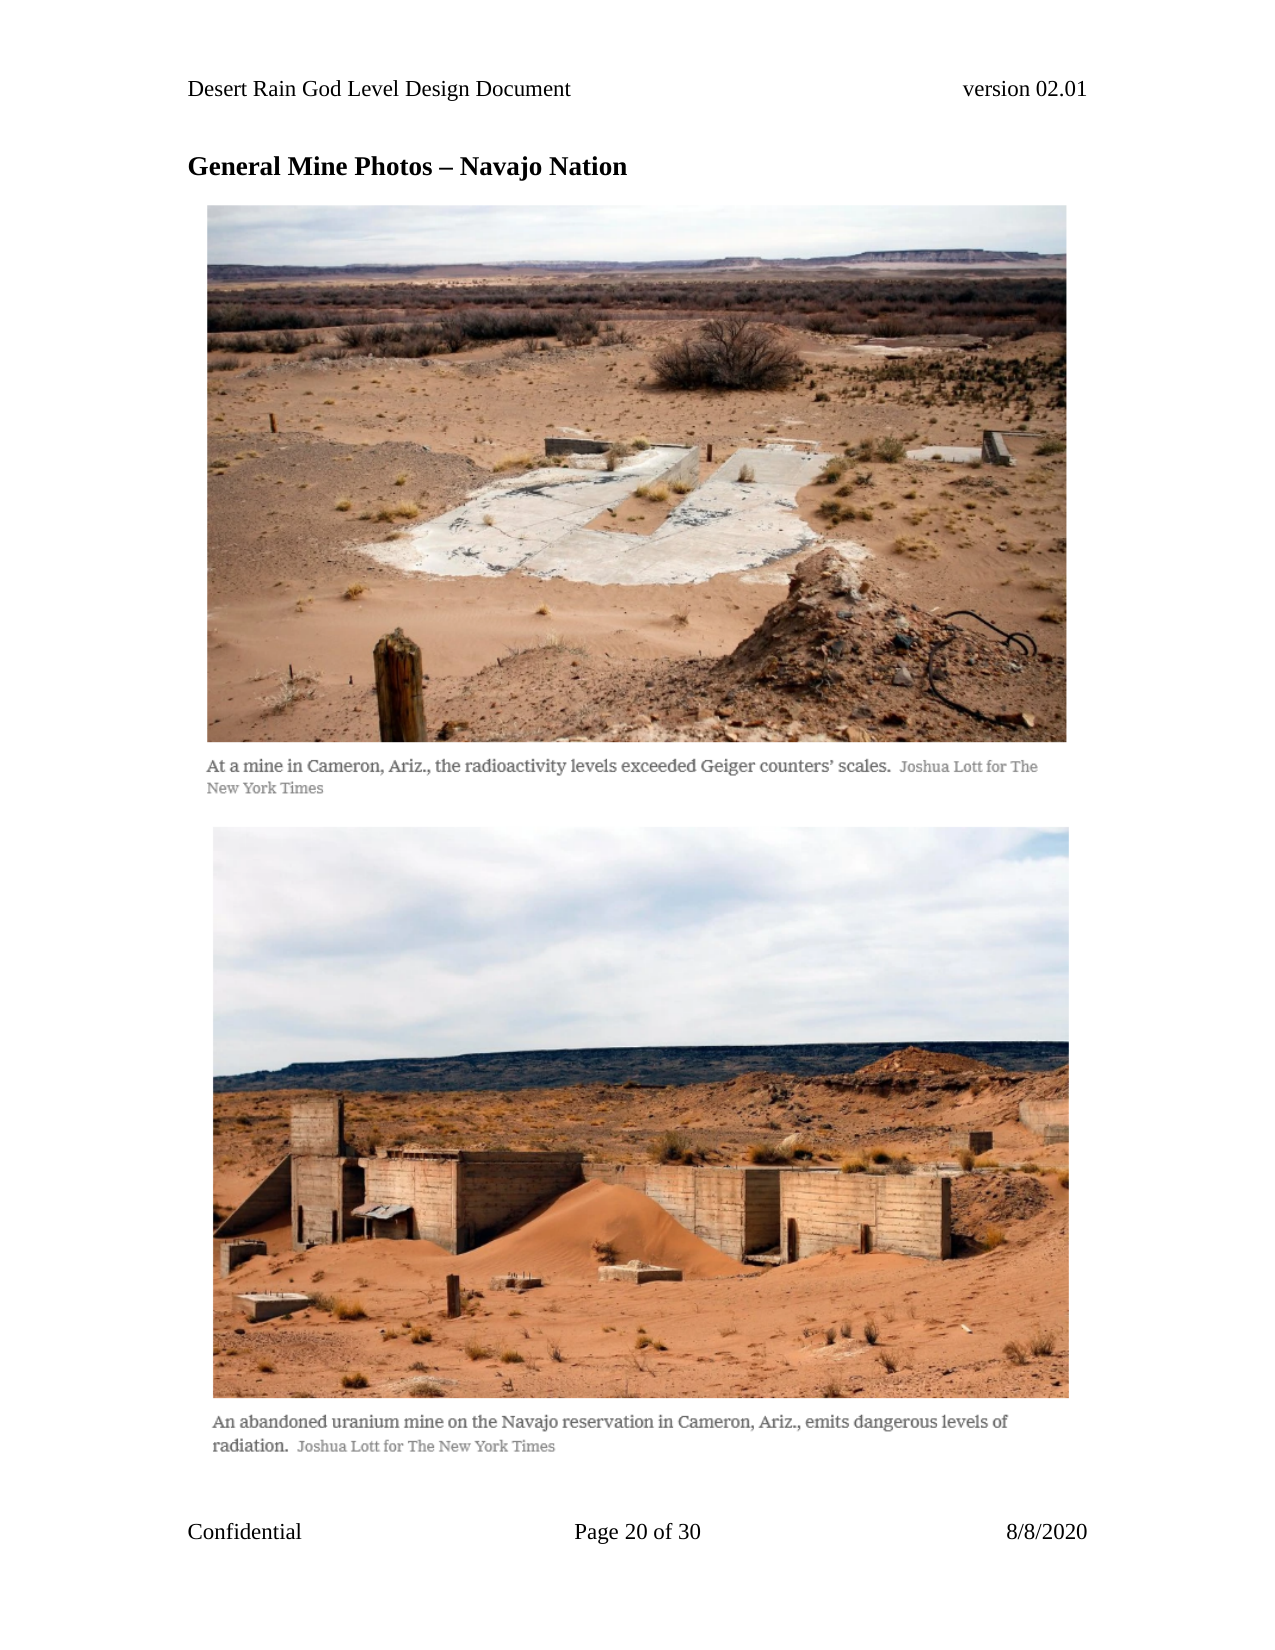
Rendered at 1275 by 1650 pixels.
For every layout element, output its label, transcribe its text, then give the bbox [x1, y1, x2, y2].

subtitle General Mine Photos – Navajo Nation [187, 150, 1087, 181]
picture [187, 197, 1088, 1466]
